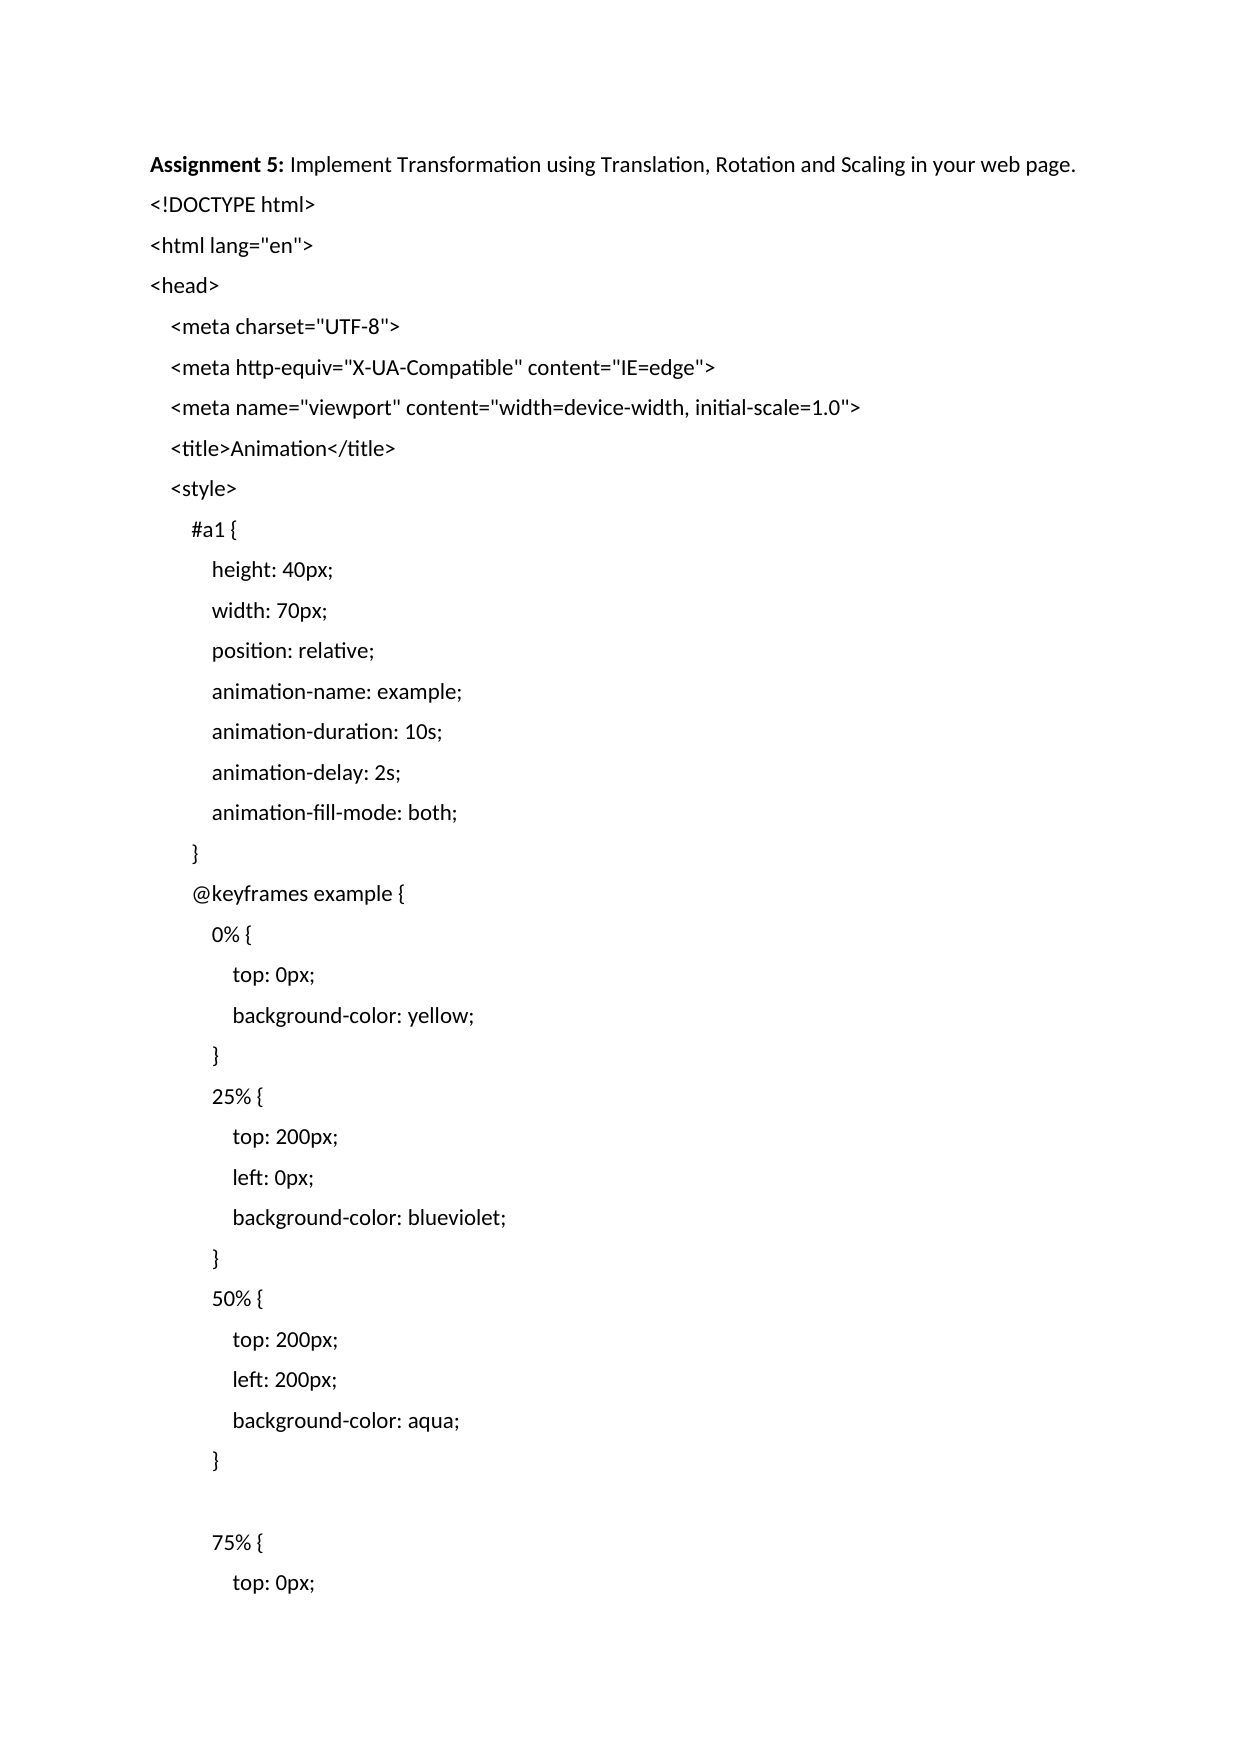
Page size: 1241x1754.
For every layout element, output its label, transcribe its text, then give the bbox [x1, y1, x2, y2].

text 75% { [150, 1528, 1090, 1556]
text Assignment 5: Implement Transformation using Translation, Rotation and Scaling in your web page. [150, 150, 1090, 178]
text animation-delay: 2s; [150, 758, 1090, 786]
text width: 70px; [150, 596, 1090, 624]
text <meta name="viewport" content="width=device-width, initial-scale=1.0"> [150, 393, 1090, 421]
text <head> [150, 272, 1090, 299]
text #a1 { [150, 515, 1090, 543]
text animation-name: example; [150, 677, 1090, 705]
text background-color: aqua; [150, 1406, 1090, 1434]
text 50% { [150, 1284, 1090, 1313]
text } [150, 1447, 1090, 1475]
text <meta http-equiv="X-UA-Compatible" content="IE=edge"> [150, 353, 1090, 381]
text } [150, 1041, 1090, 1069]
text animation-duration: 10s; [150, 717, 1090, 745]
text background-color: blueviolet; [150, 1203, 1090, 1232]
text top: 200px; [150, 1122, 1090, 1151]
text <style> [150, 474, 1090, 502]
text top: 200px; [150, 1325, 1090, 1353]
text @keyframes example { [150, 879, 1090, 907]
text left: 200px; [150, 1366, 1090, 1394]
text <meta charset="UTF-8"> [150, 312, 1090, 340]
text <!DOCTYPE html> [150, 191, 1090, 218]
text left: 0px; [150, 1163, 1090, 1191]
text <title>Animation</title> [150, 434, 1090, 462]
text top: 0px; [150, 1568, 1090, 1596]
text top: 0px; [150, 960, 1090, 988]
text height: 40px; [150, 555, 1090, 583]
text } [150, 839, 1090, 867]
text 25% { [150, 1082, 1090, 1110]
text background-color: yellow; [150, 1001, 1090, 1029]
text <html lang="en"> [150, 231, 1090, 259]
text position: relative; [150, 636, 1090, 664]
text } [150, 1244, 1090, 1272]
text animation-fill-mode: both; [150, 798, 1090, 826]
text 0% { [150, 920, 1090, 948]
